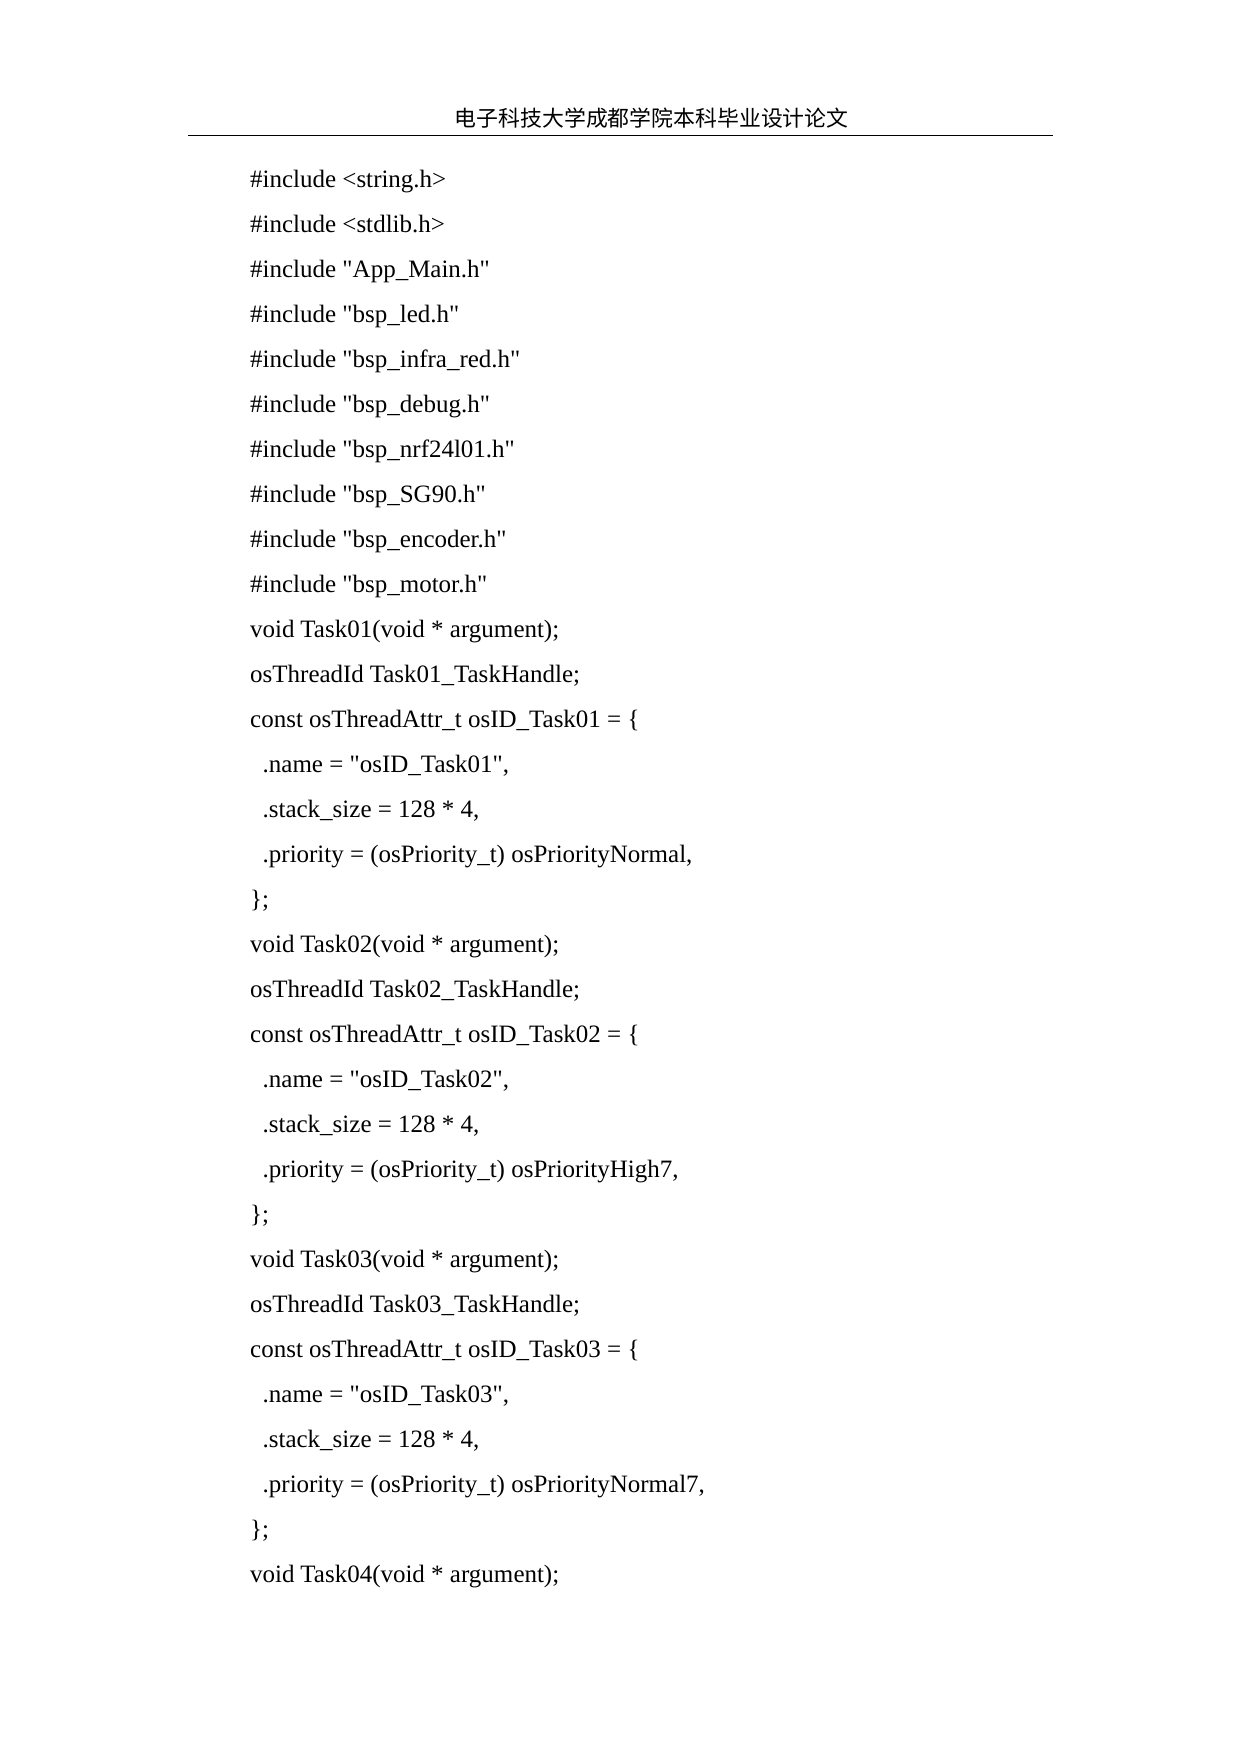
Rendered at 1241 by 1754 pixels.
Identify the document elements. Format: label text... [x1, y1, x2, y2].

text }; [187, 1512, 1053, 1544]
text .name = "osID_Task03", [187, 1377, 1053, 1409]
text void Task01(void * argument); [187, 612, 1053, 644]
text #include "bsp_nrf24l01.h" [187, 432, 1053, 464]
text const osThreadAttr_t osID_Task01 = { [187, 702, 1053, 734]
text #include "App_Main.h" [187, 252, 1053, 284]
text .name = "osID_Task02", [187, 1062, 1053, 1094]
text #include "bsp_SG90.h" [187, 477, 1053, 509]
text #include "bsp_motor.h" [187, 567, 1053, 599]
text void Task03(void * argument); [187, 1242, 1053, 1274]
text #include "bsp_infra_red.h" [187, 342, 1053, 374]
text .priority = (osPriority_t) osPriorityNormal, [187, 837, 1053, 869]
text void Task02(void * argument); [187, 927, 1053, 959]
text osThreadId Task02_TaskHandle; [187, 972, 1053, 1004]
text .priority = (osPriority_t) osPriorityHigh7, [187, 1152, 1053, 1184]
text #include <string.h> [187, 162, 1053, 194]
text const osThreadAttr_t osID_Task02 = { [187, 1017, 1053, 1049]
text #include "bsp_debug.h" [187, 387, 1053, 419]
text #include <stdlib.h> [187, 207, 1053, 239]
text #include "bsp_encoder.h" [187, 522, 1053, 554]
text void Task04(void * argument); [187, 1557, 1053, 1589]
text .stack_size = 128 * 4, [187, 1107, 1053, 1139]
text .name = "osID_Task01", [187, 747, 1053, 779]
text }; [187, 882, 1053, 914]
text osThreadId Task03_TaskHandle; [187, 1287, 1053, 1319]
text const osThreadAttr_t osID_Task03 = { [187, 1332, 1053, 1364]
text .stack_size = 128 * 4, [187, 792, 1053, 824]
text osThreadId Task01_TaskHandle; [187, 657, 1053, 689]
text .priority = (osPriority_t) osPriorityNormal7, [187, 1467, 1053, 1499]
text #include "bsp_led.h" [187, 297, 1053, 329]
text .stack_size = 128 * 4, [187, 1422, 1053, 1454]
text }; [187, 1197, 1053, 1229]
